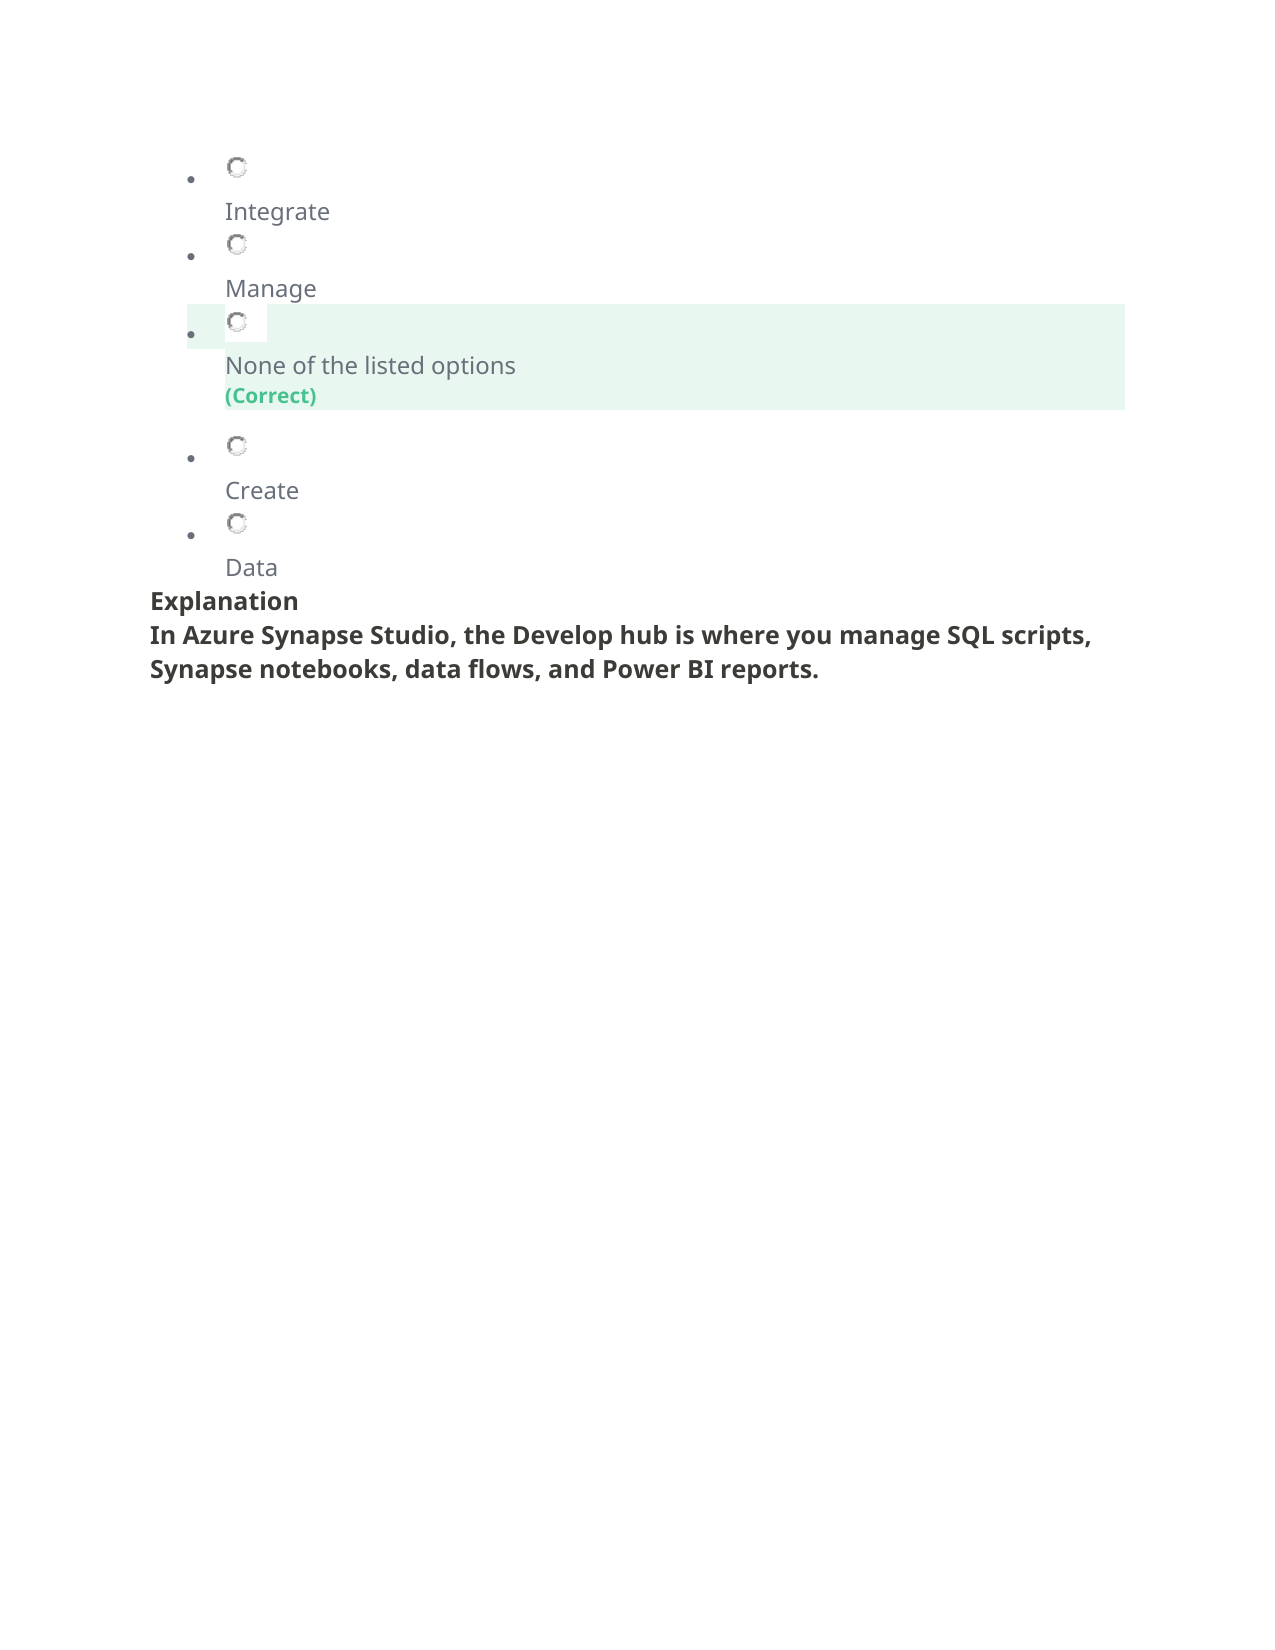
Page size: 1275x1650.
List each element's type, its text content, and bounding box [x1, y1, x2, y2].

text Create [225, 473, 1125, 506]
text Data [225, 551, 1125, 583]
subtitle Explanation [150, 583, 1125, 617]
list ​ [187, 227, 1125, 272]
text Integrate [225, 194, 1125, 227]
text None of the listed options [225, 349, 1125, 382]
text Manage [225, 272, 1125, 304]
text In Azure Synapse Studio, the Develop hub is where you manage SQL scripts, Synapse notebooks, data flows, and Power BI reports. [150, 617, 1125, 685]
list ​ [187, 150, 1125, 194]
text (Correct) [225, 382, 1125, 410]
list ​ [187, 304, 1125, 349]
list ​ [187, 506, 1125, 551]
list ​ [187, 429, 1125, 473]
